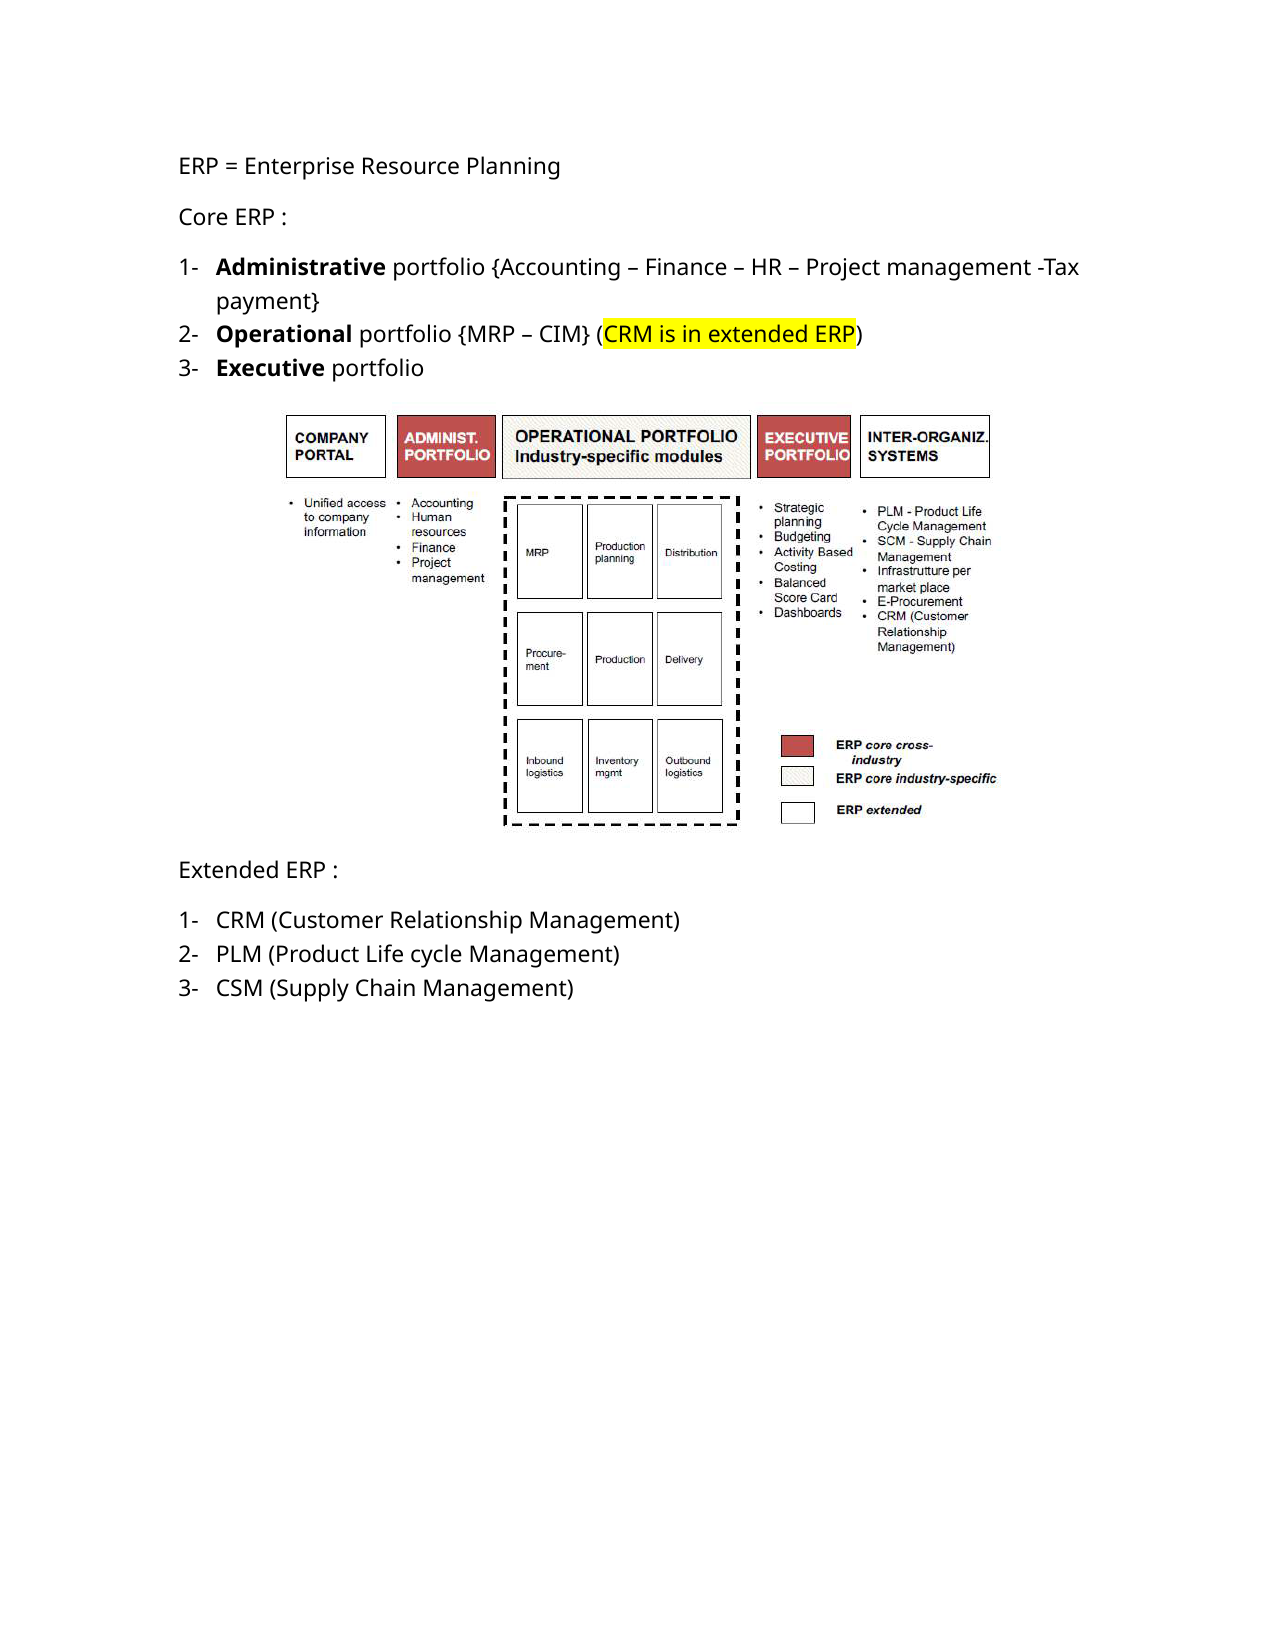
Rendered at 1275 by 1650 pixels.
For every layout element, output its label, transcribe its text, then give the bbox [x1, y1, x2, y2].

text Extended ERP : [178, 854, 1125, 885]
list Operational portfolio {MRP – CIM} (CRM is in extended ERP) [856, 318, 1125, 349]
text Core ERP : [178, 200, 1125, 232]
text ERP = Enterprise Resource Planning [178, 150, 1125, 181]
list Operational portfolio {MRP – CIM} (CRM is in extended ERP) [178, 318, 603, 349]
list Executive portfolio [178, 352, 1125, 383]
list CSM (Supply Chain Management) [178, 972, 1125, 1003]
list CRM (Customer Relationship Management) [178, 904, 1125, 935]
list Administrative portfolio {Accounting – Finance – HR – Project management -Tax payment} [178, 251, 1125, 316]
list PLM (Product Life cycle Management) [178, 938, 1125, 969]
